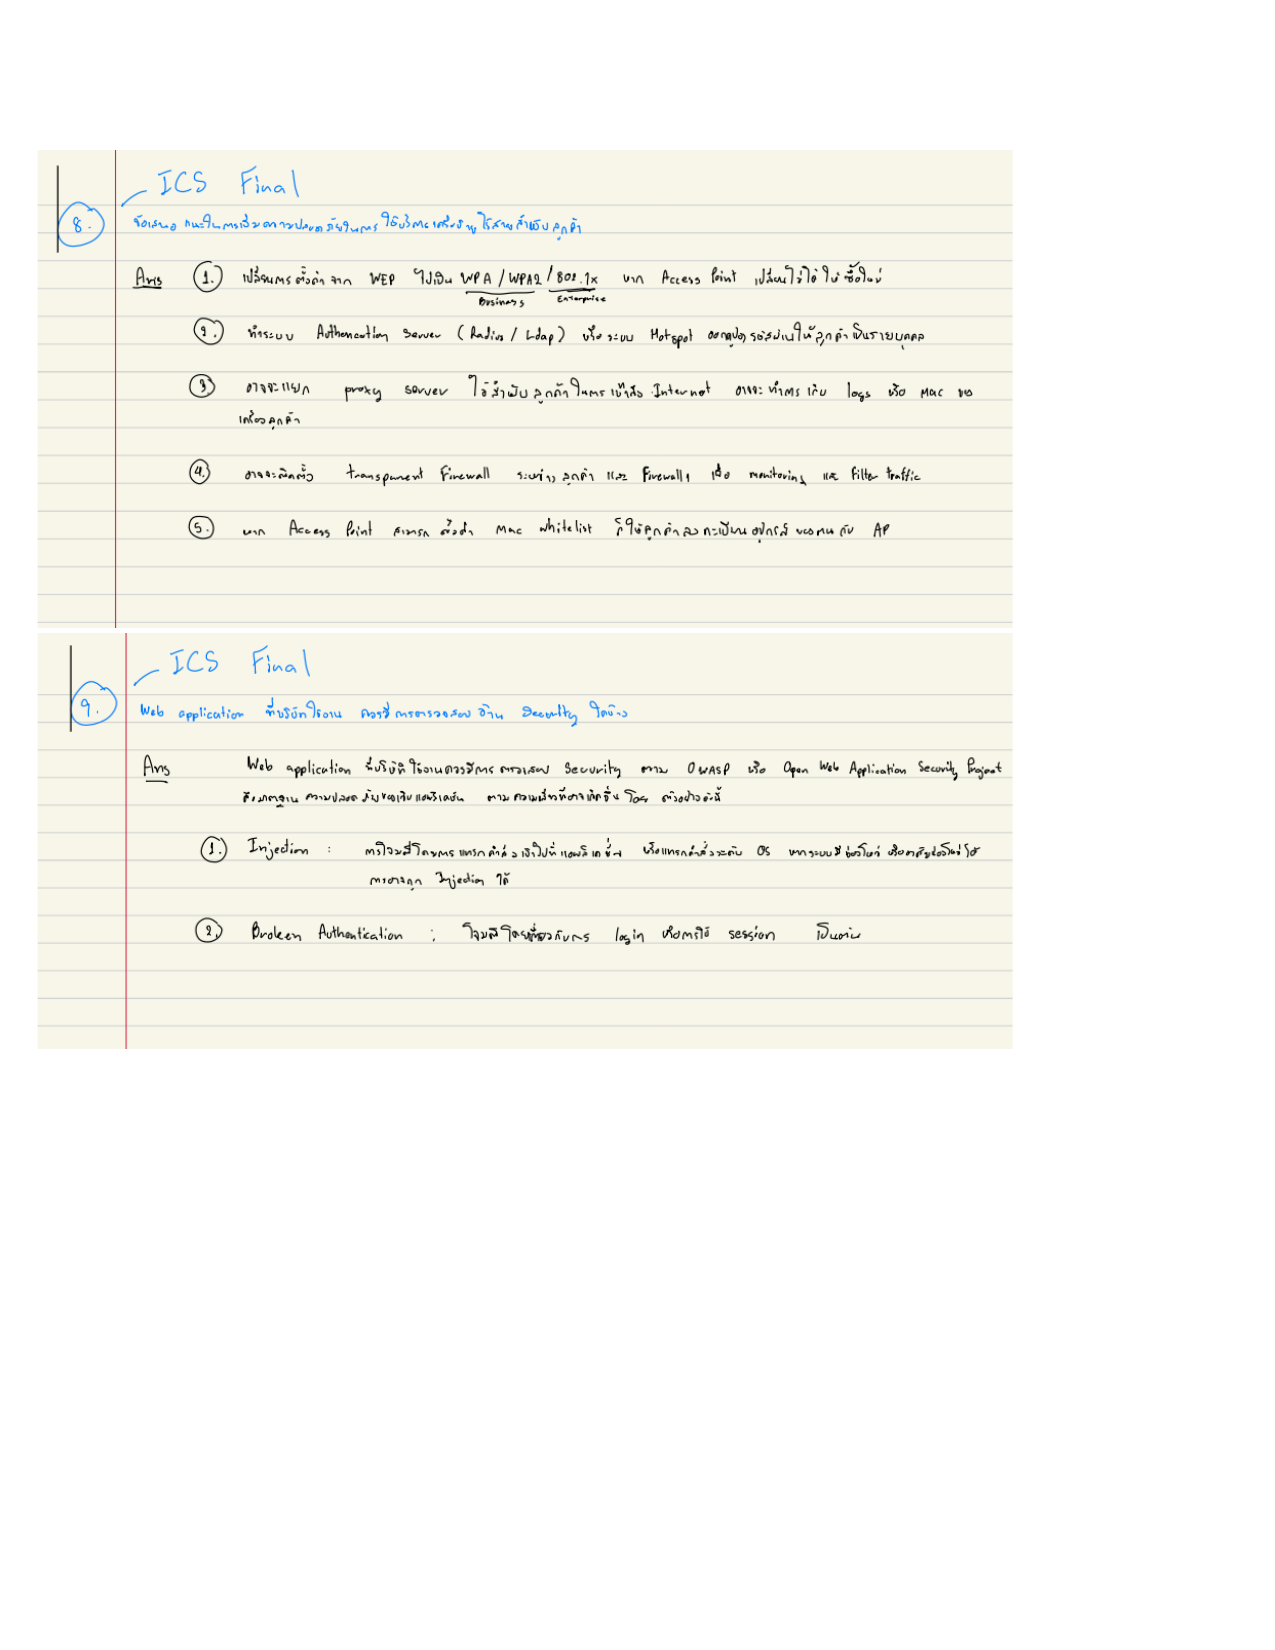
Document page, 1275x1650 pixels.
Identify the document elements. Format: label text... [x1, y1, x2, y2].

picture [37, 150, 1013, 628]
picture [37, 633, 1013, 1049]
